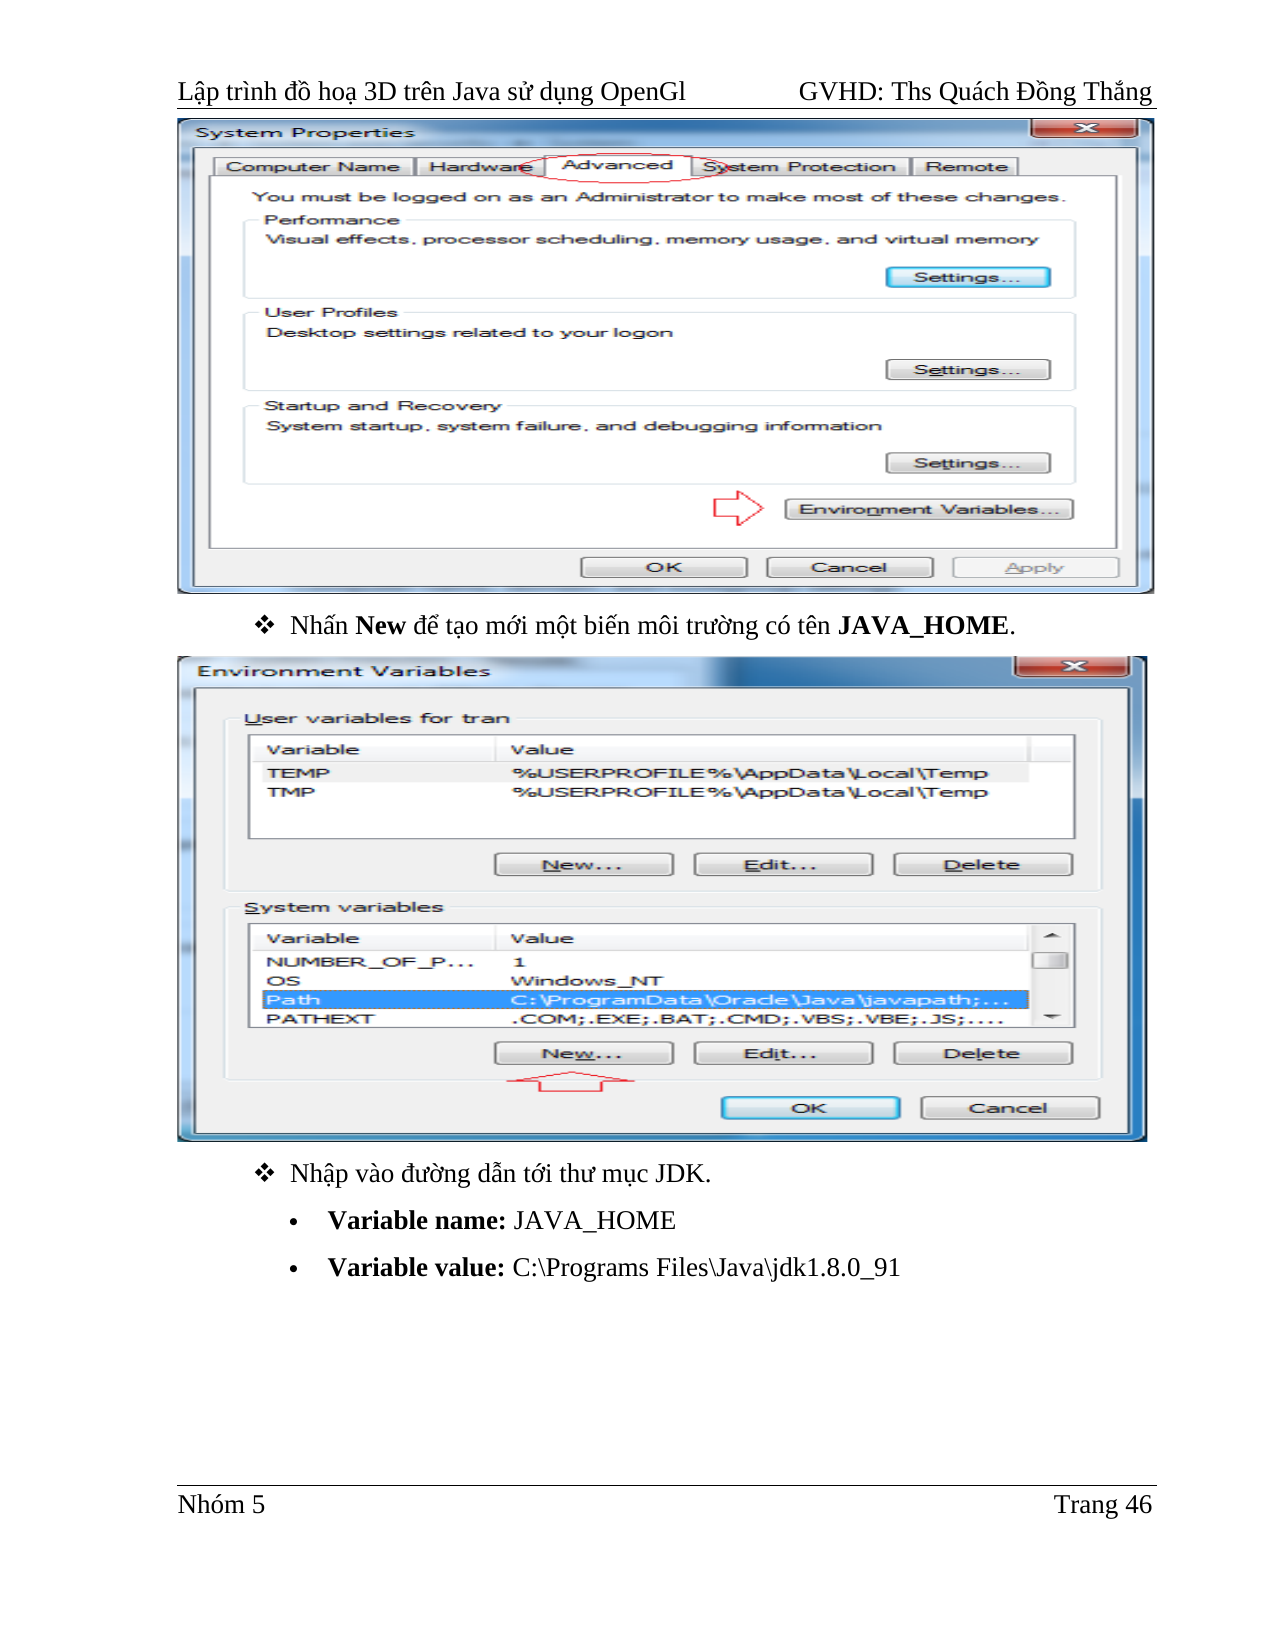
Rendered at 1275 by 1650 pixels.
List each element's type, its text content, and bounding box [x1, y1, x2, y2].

list Variable name: JAVA_HOME [290, 1204, 1157, 1235]
list Variable value: C:\Programs Files\Java\jdk1.8.0_91 [290, 1251, 1157, 1282]
list Nhấn New để tạo mới một biến môi trường có tên JAVA_HOME. [252, 609, 1157, 640]
picture [177, 656, 1148, 1142]
picture [177, 118, 1155, 594]
list Nhập vào đường dẫn tới thư mục JDK. [252, 1157, 1157, 1188]
